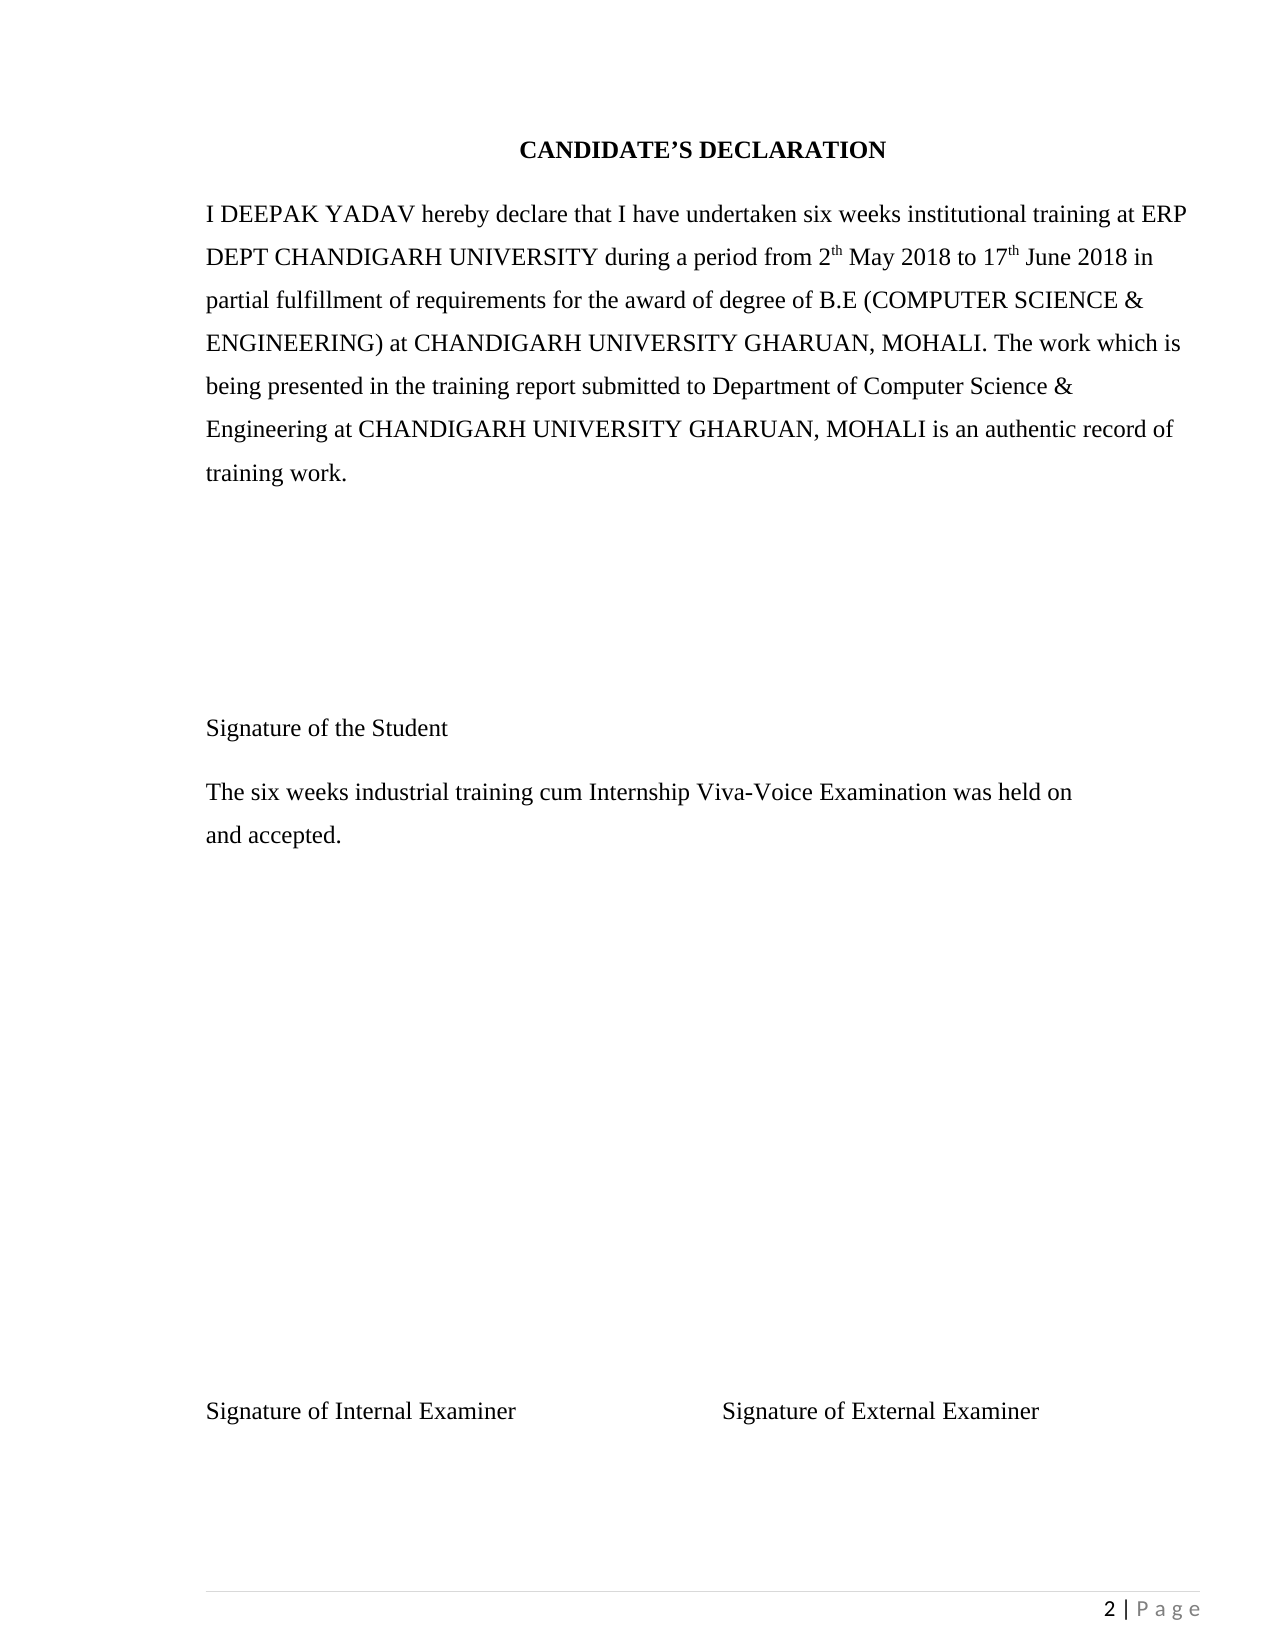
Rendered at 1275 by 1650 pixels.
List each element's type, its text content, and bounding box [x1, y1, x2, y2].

text Signature of the Student [206, 713, 1200, 742]
text Signature of Internal Examiner Signature of External Examiner [206, 1396, 1200, 1425]
text The six weeks industrial training cum Internship Viva-Voice Examination was held on and accepted. [206, 777, 1200, 849]
text CANDIDATE’S DECLARATION [206, 135, 1200, 164]
text I DEEPAK YADAV hereby declare that I have undertaken six weeks institutional training at ERP DEPT CHANDIGARH UNIVERSITY during a period from 2th May 2018 to 17th June 2018 in partial fulfillment of requirements for the award of degree of B.E (COMPUTER SCIENCE & ENGINEERING) at CHANDIGARH UNIVERSITY GHARUAN, MOHALI. The work which is being presented in the training report submitted to Department of Computer Science & Engineering at CHANDIGARH UNIVERSITY GHARUAN, MOHALI is an authentic record of training work. [206, 199, 1200, 486]
